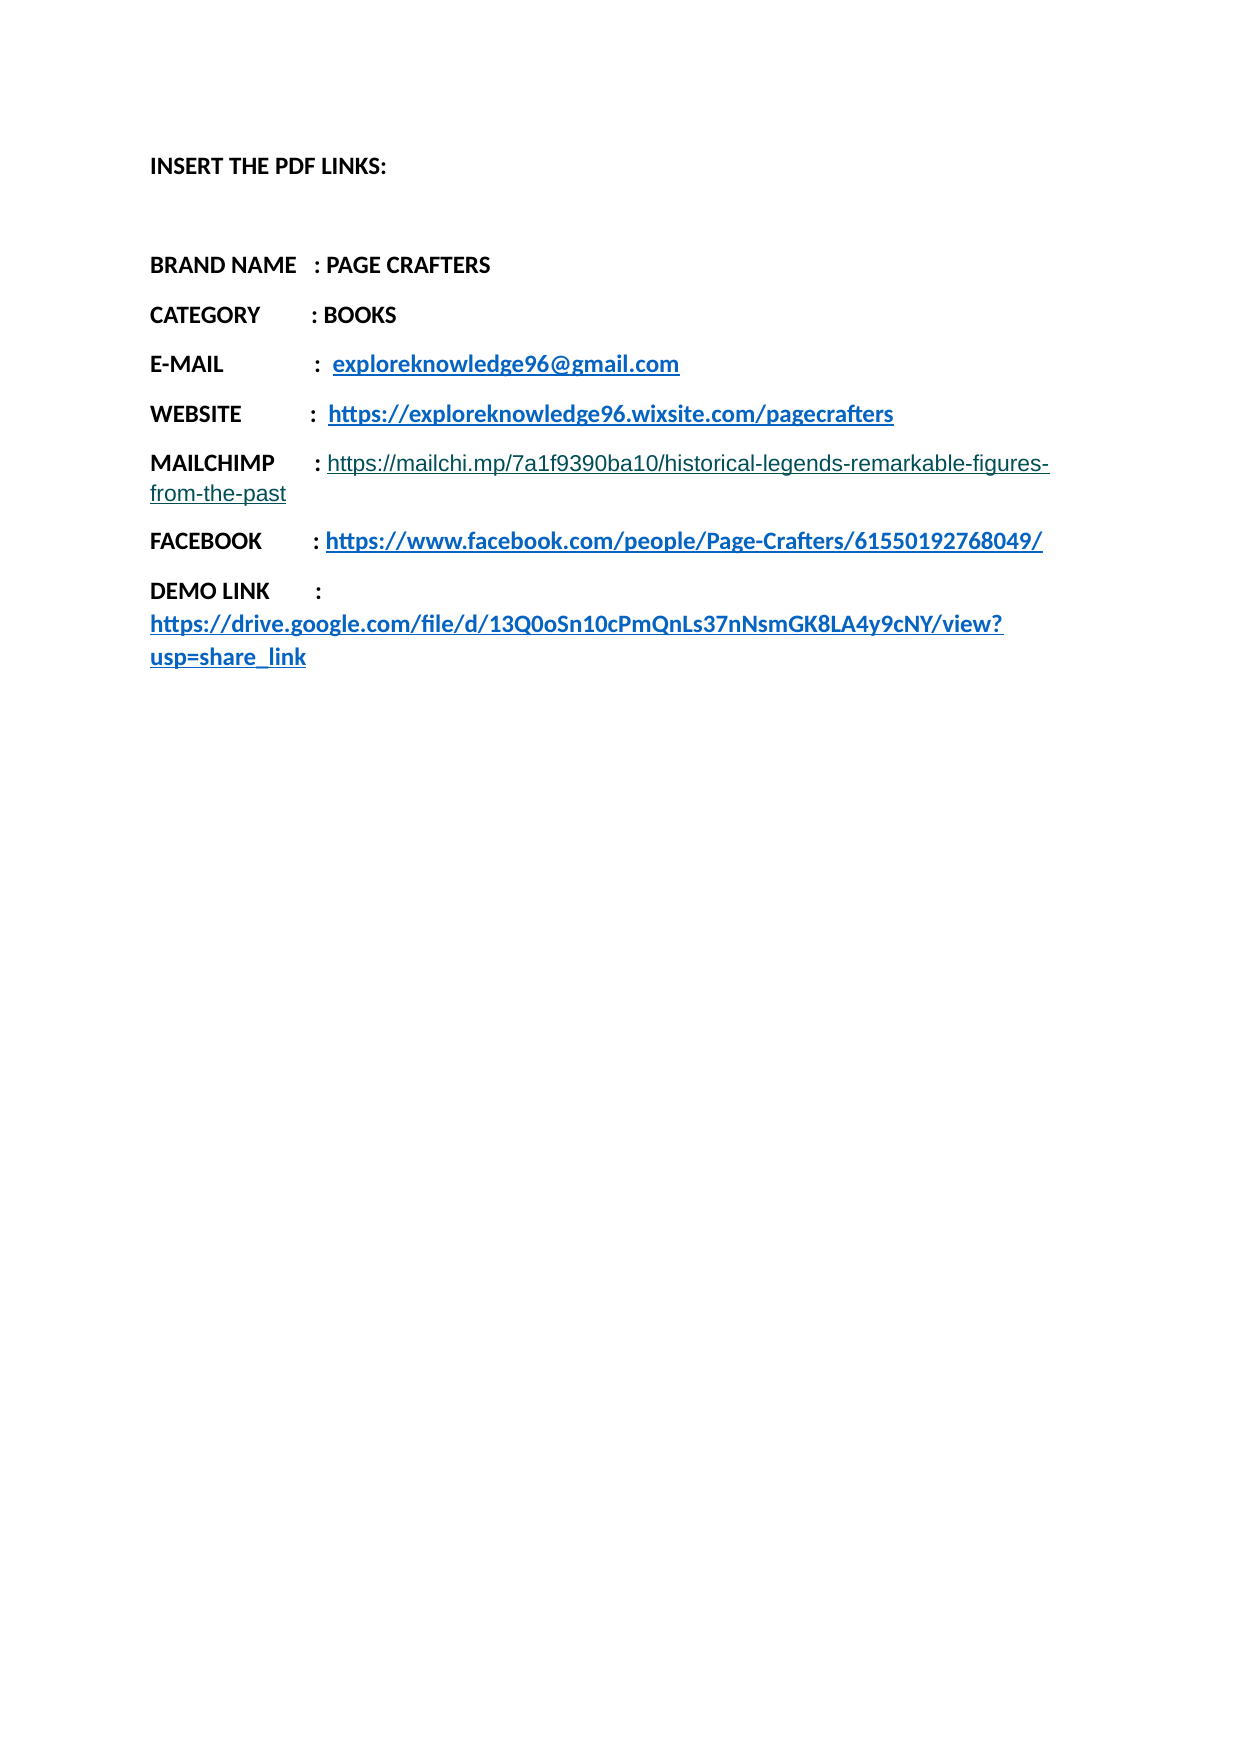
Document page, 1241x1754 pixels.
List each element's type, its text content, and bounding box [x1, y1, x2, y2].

text E-MAIL : exploreknowledge96@gmail.com [150, 348, 1090, 379]
text FACEBOOK : https://www.facebook.com/people/Page-Crafters/61550192768049/ [150, 525, 1090, 556]
text DEMO LINK : https://drive.google.com/file/d/13Q0oSn10cPmQnLs37nNsmGK8LA4y9cNY/view?usp=share_link [150, 575, 1090, 671]
text CATEGORY : BOOKS [150, 299, 1090, 329]
text BRAND NAME : PAGE CRAFTERS [150, 249, 1090, 280]
text WEBSITE : https://exploreknowledge96.wixsite.com/pagecrafters [150, 398, 1090, 428]
text MAILCHIMP : https://mailchi.mp/7a1f9390ba10/historical-legends-remarkable-figures-from-the-past [150, 447, 1090, 506]
text INSERT THE PDF LINKS: [150, 150, 1090, 181]
